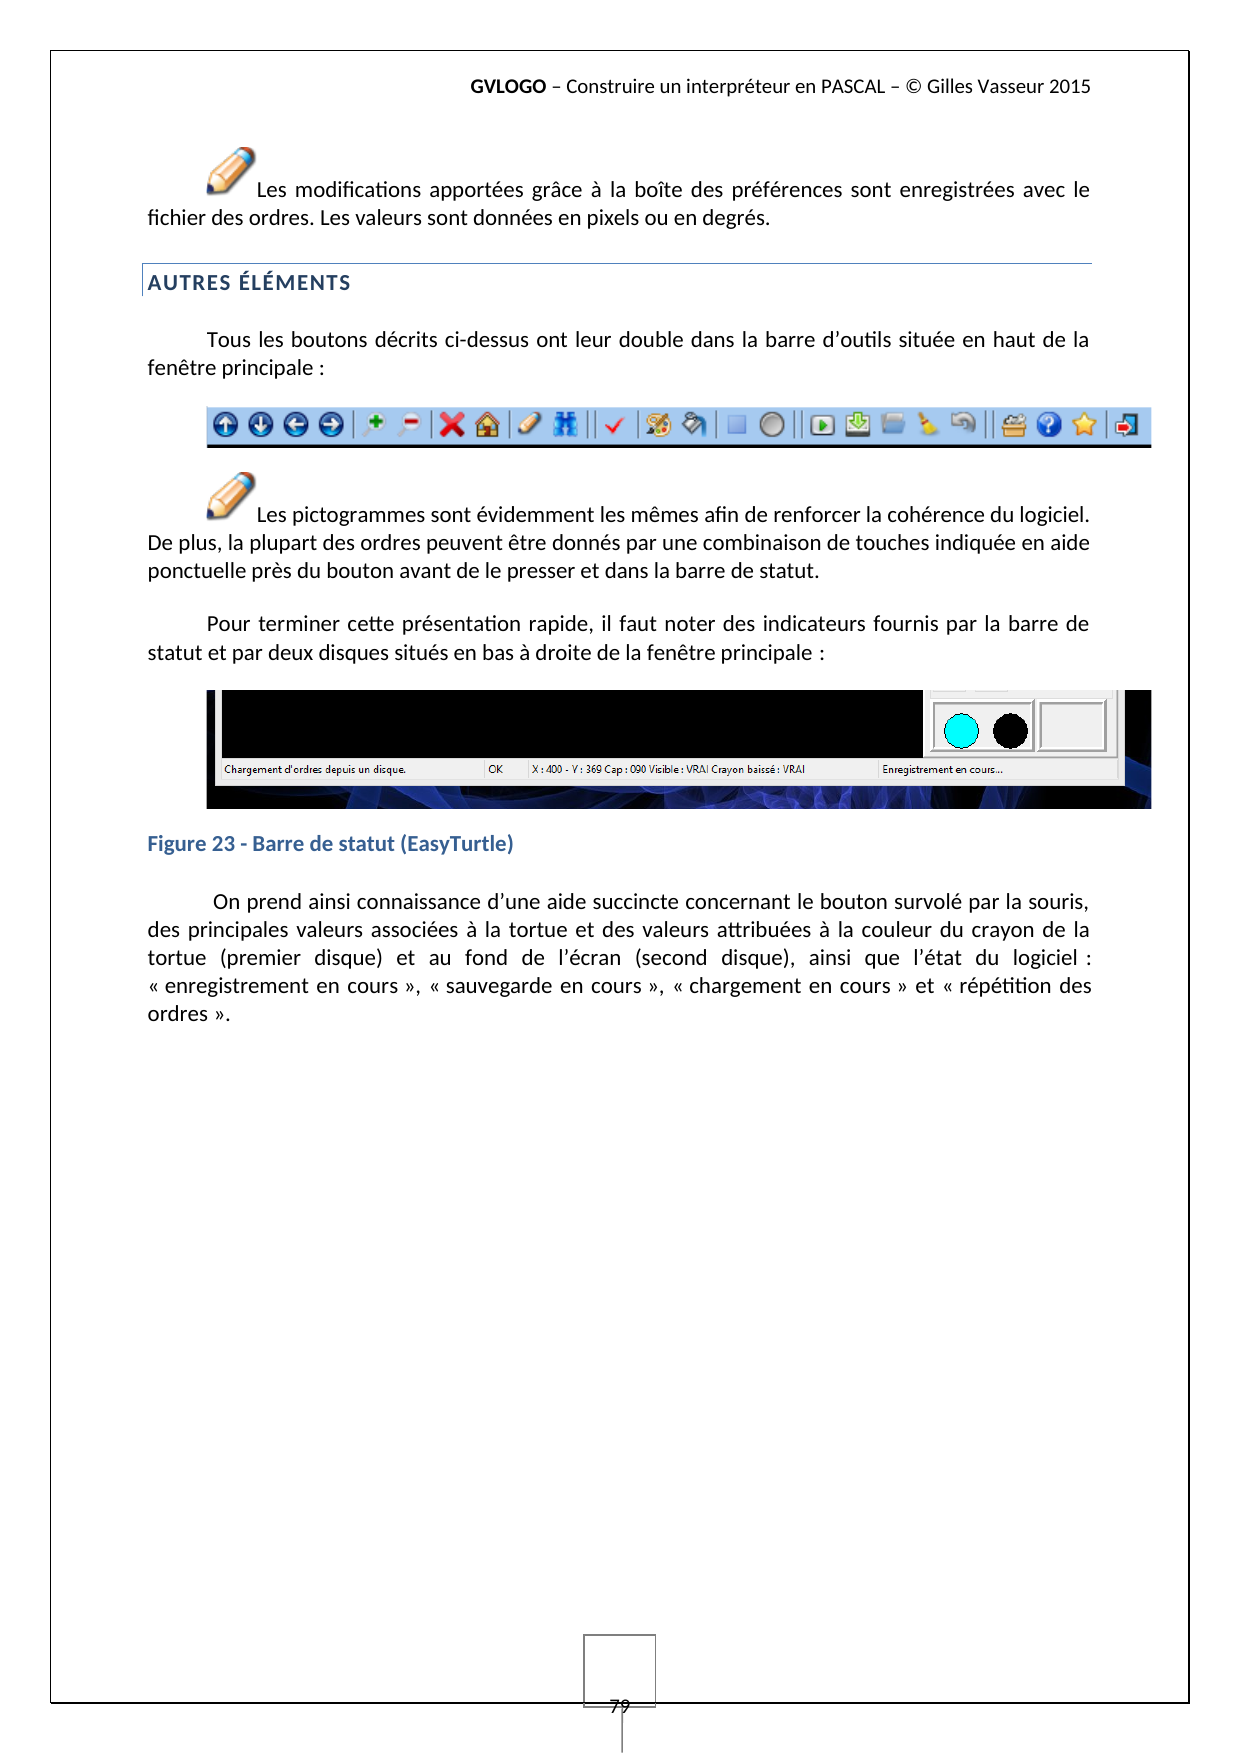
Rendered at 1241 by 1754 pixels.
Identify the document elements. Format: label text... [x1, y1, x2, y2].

text Tous les boutons décrits ci-dessus ont leur double dans la barre d’outils située en haut de la fenêtre principale : [147, 326, 1092, 382]
subtitle Autres éléments [143, 264, 1092, 296]
text Les pictogrammes sont évidemment les mêmes afin de renforcer la cohérence du logiciel. De plus, la plupart des ordres peuvent être donnés par une combinaison de touches indiquée en aide ponctuelle près du bouton avant de le presser et dans la barre de statut. [147, 473, 1092, 584]
text Pour terminer cette présentation rapide, il faut noter des indicateurs fournis par la barre de statut et par deux disques situés en bas à droite de la fenêtre principale : [147, 609, 1092, 666]
picture [206, 472, 257, 523]
picture [206, 147, 257, 198]
text Les modifications apportées grâce à la boîte des préférences sont enregistrées avec le fichier des ordres. Les valeurs sont données en pixels ou en degrés. [147, 148, 1092, 231]
text On prend ainsi connaissance d’une aide succincte concernant le bouton survolé par la souris, des principales valeurs associées à la tortue et des valeurs attribuées à la couleur du crayon de la tortue (premier disque) et au fond de l’écran (second disque), ainsi que l’état du logiciel : « enregistrement en cours », « sauvegarde en cours », « chargement en cours » et « répétition des ordres ». [147, 887, 1092, 1027]
text Figure 23 - Barre de statut (EasyTurtle) [147, 829, 1092, 858]
picture [206, 406, 1152, 448]
picture [206, 690, 1152, 809]
